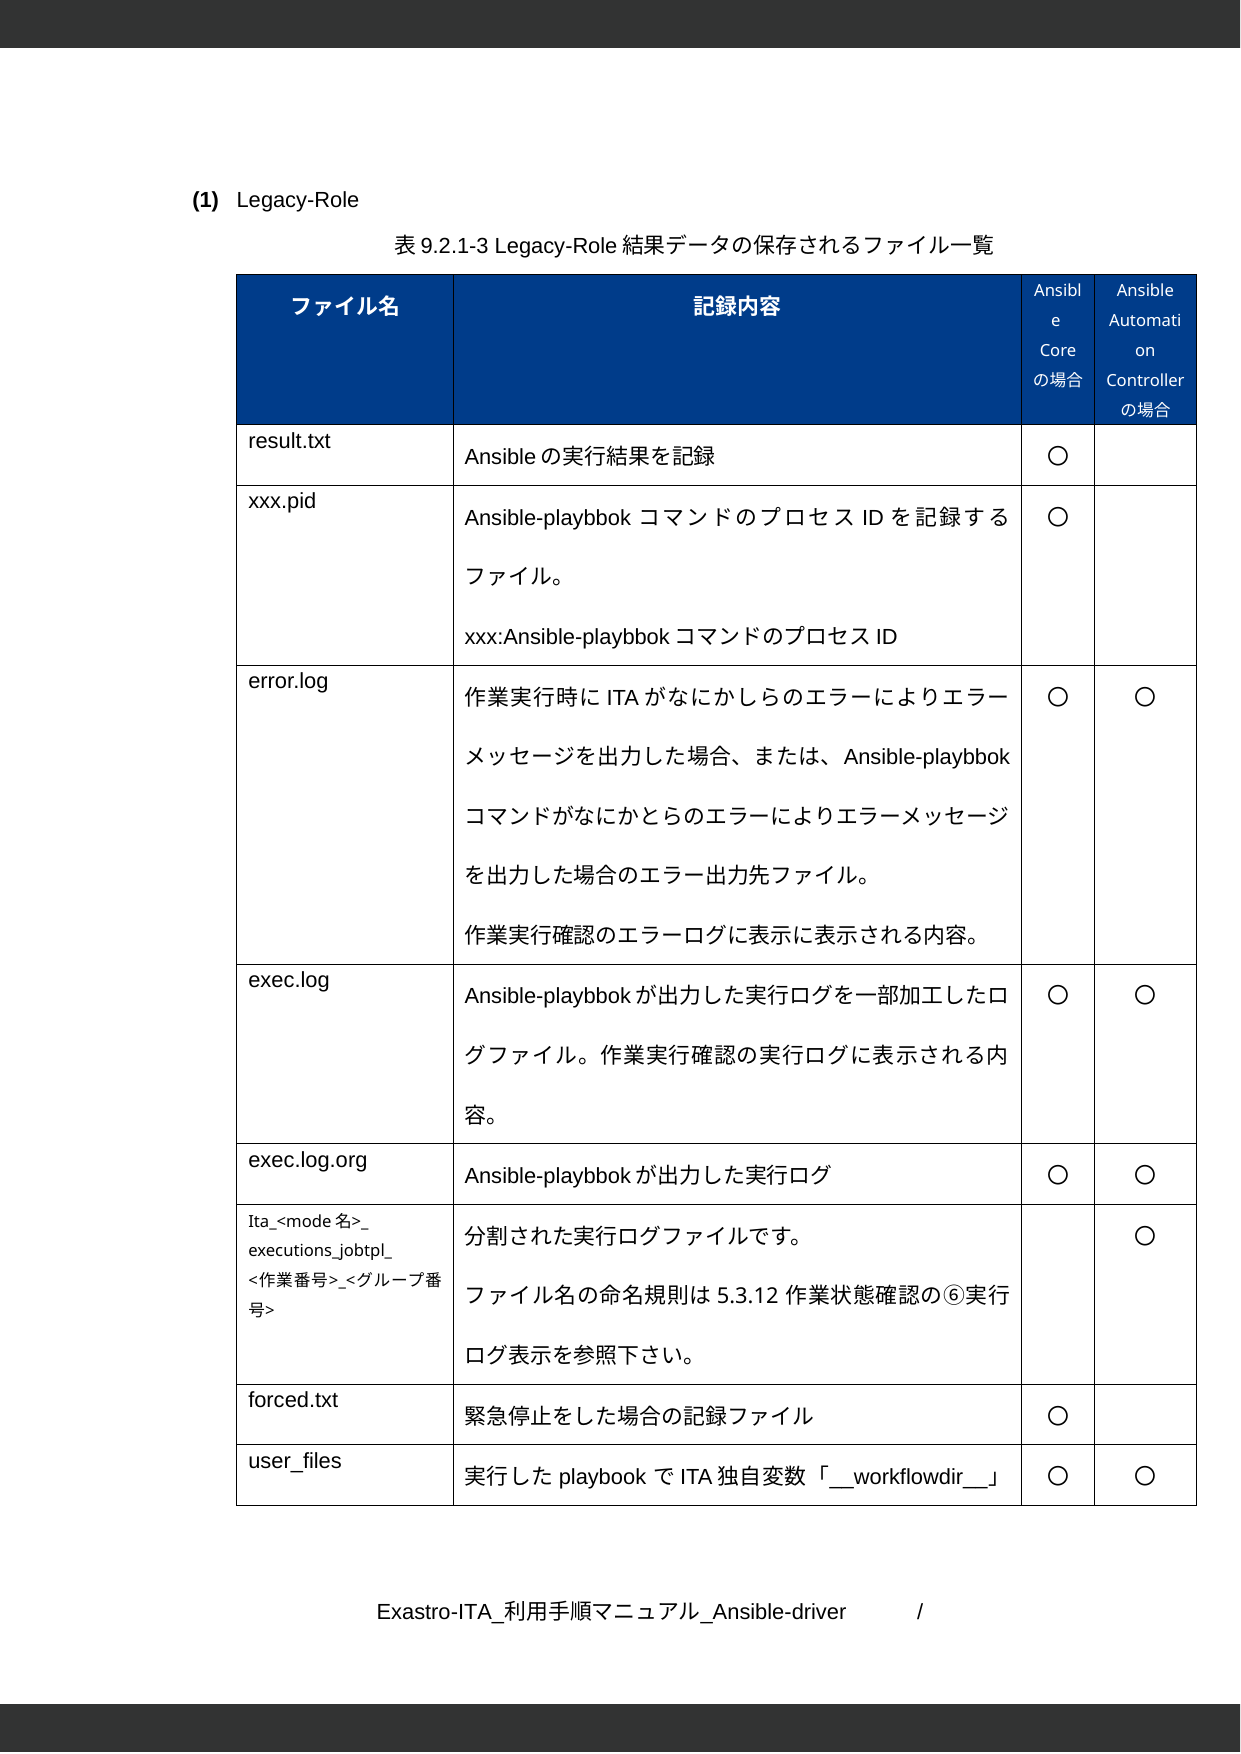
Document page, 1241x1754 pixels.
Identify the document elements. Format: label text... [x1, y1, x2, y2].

list Legacy-Role [192, 185, 1152, 214]
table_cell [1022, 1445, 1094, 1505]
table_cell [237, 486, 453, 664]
picture [0, 0, 1241, 48]
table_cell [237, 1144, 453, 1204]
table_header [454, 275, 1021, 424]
list 表9.2.1-3 Legacy-Role結果データの保存されるファイル一覧 [236, 214, 1152, 274]
picture [0, 1704, 1241, 1752]
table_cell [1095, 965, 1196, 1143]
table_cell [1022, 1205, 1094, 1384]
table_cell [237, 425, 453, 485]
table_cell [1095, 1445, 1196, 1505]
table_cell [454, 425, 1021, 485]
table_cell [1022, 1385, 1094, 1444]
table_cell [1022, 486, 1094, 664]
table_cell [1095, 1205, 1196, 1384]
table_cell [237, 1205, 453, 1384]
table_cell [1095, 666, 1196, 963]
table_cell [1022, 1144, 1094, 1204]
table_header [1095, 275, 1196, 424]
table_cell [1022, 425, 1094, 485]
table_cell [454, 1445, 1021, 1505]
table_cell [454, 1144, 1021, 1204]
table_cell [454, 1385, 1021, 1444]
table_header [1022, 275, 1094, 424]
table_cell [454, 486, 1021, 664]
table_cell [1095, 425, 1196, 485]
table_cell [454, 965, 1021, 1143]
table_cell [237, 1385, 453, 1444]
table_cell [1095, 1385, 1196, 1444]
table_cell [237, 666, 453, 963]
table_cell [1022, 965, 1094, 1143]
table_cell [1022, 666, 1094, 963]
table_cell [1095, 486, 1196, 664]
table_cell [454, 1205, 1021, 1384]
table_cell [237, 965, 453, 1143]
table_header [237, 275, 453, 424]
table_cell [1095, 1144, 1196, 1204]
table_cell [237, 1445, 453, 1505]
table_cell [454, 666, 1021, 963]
